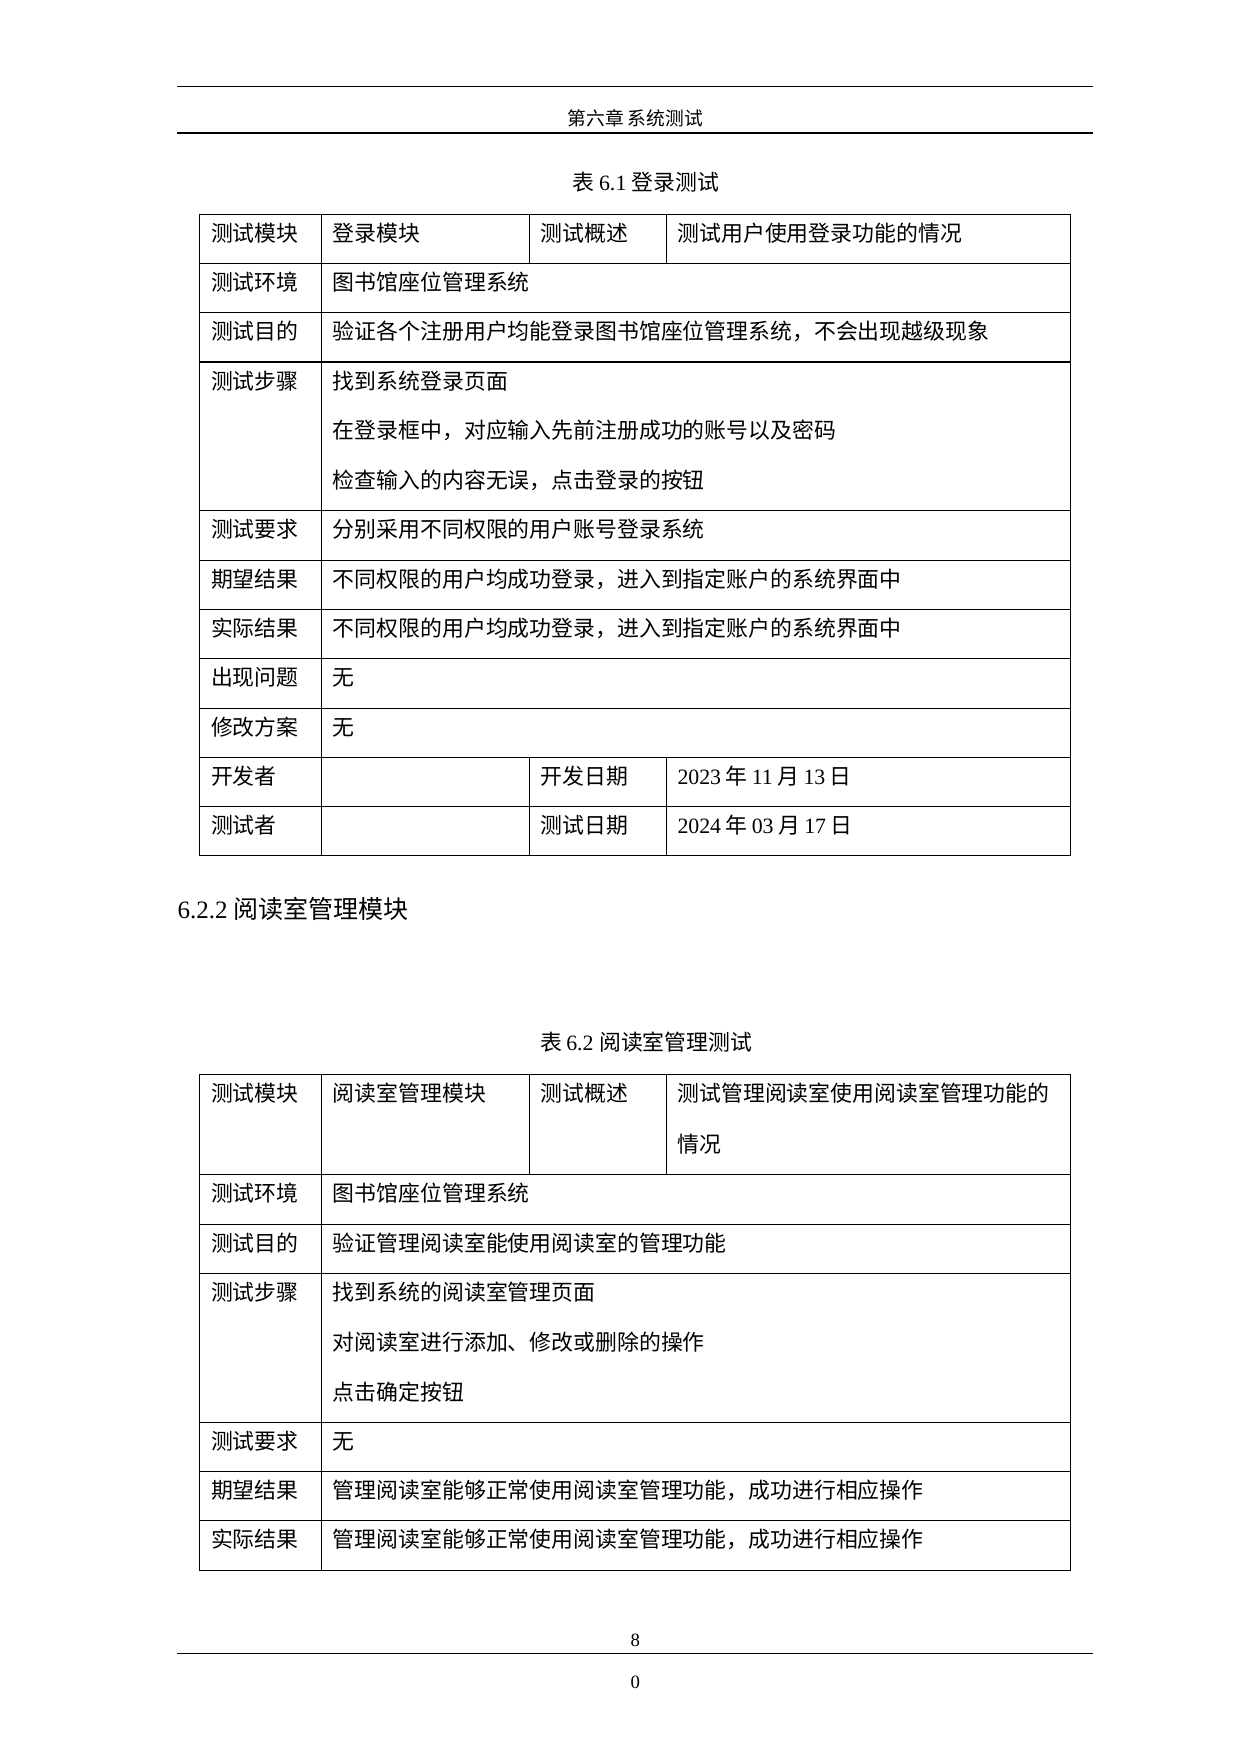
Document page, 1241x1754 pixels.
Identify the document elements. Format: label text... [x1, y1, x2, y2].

table_cell 测试步骤 [200, 1274, 321, 1422]
table_cell 不同权限的用户均成功登录，进入到指定账户的系统界面中 [322, 561, 1070, 609]
table_cell 管理阅读室能够正常使用阅读室管理功能，成功进行相应操作 [322, 1472, 1070, 1520]
table_cell 管理阅读室能够正常使用阅读室管理功能，成功进行相应操作 [322, 1521, 1070, 1569]
table_cell 找到系统的阅读室管理页面 对阅读室进行添加、修改或删除的操作 点击确定按钮 [322, 1274, 1070, 1422]
text 表6.2 阅读室管理测试 [177, 1024, 1093, 1058]
table_cell 无 [322, 659, 1070, 707]
table_cell 2023年11月13日 [667, 758, 1070, 806]
table_header 测试模块 [200, 1075, 321, 1174]
table_cell 测试目的 [200, 313, 321, 361]
table_cell 验证管理阅读室能使用阅读室的管理功能 [322, 1225, 1070, 1273]
table_cell [322, 758, 529, 806]
text 6.2.2 阅读室管理模块 [177, 873, 1093, 941]
table_cell 实际结果 [200, 610, 321, 658]
table_header 测试概述 [530, 215, 666, 263]
table_cell 测试者 [200, 807, 321, 855]
table_header 阅读室管理模块 [322, 1075, 529, 1174]
table_cell 测试环境 [200, 264, 321, 312]
table_cell 期望结果 [200, 1472, 321, 1520]
table_cell 测试环境 [200, 1175, 321, 1223]
text 表6.1 登录测试 [177, 164, 1093, 198]
table_cell 不同权限的用户均成功登录，进入到指定账户的系统界面中 [322, 610, 1070, 658]
table_cell 修改方案 [200, 709, 321, 757]
table_cell 无 [322, 709, 1070, 757]
table_cell 测试目的 [200, 1225, 321, 1273]
table_header 测试管理阅读室使用阅读室管理功能的情况 [667, 1075, 1070, 1174]
table_cell 开发者 [200, 758, 321, 806]
table_cell 图书馆座位管理系统 [322, 264, 1070, 312]
table_cell 无 [322, 1423, 1070, 1471]
table_cell 分别采用不同权限的用户账号登录系统 [322, 511, 1070, 559]
table_cell 期望结果 [200, 561, 321, 609]
table_cell 测试步骤 [200, 363, 321, 510]
table_header 测试用户使用登录功能的情况 [667, 215, 1070, 263]
table_header 测试概述 [530, 1075, 666, 1174]
table_cell [322, 807, 529, 855]
table_cell 测试日期 [530, 807, 666, 855]
table_cell 实际结果 [200, 1521, 321, 1569]
table_cell 开发日期 [530, 758, 666, 806]
table_header 测试模块 [200, 215, 321, 263]
table_cell 测试要求 [200, 511, 321, 559]
table_cell 出现问题 [200, 659, 321, 707]
table_cell 找到系统登录页面 在登录框中，对应输入先前注册成功的账号以及密码 检查输入的内容无误，点击登录的按钮 [322, 363, 1070, 510]
table_cell 验证各个注册用户均能登录图书馆座位管理系统，不会出现越级现象 [322, 313, 1070, 361]
table_header 登录模块 [322, 215, 529, 263]
table_cell 测试要求 [200, 1423, 321, 1471]
table_cell 图书馆座位管理系统 [322, 1175, 1070, 1223]
table_cell 2024年03月17日 [667, 807, 1070, 855]
